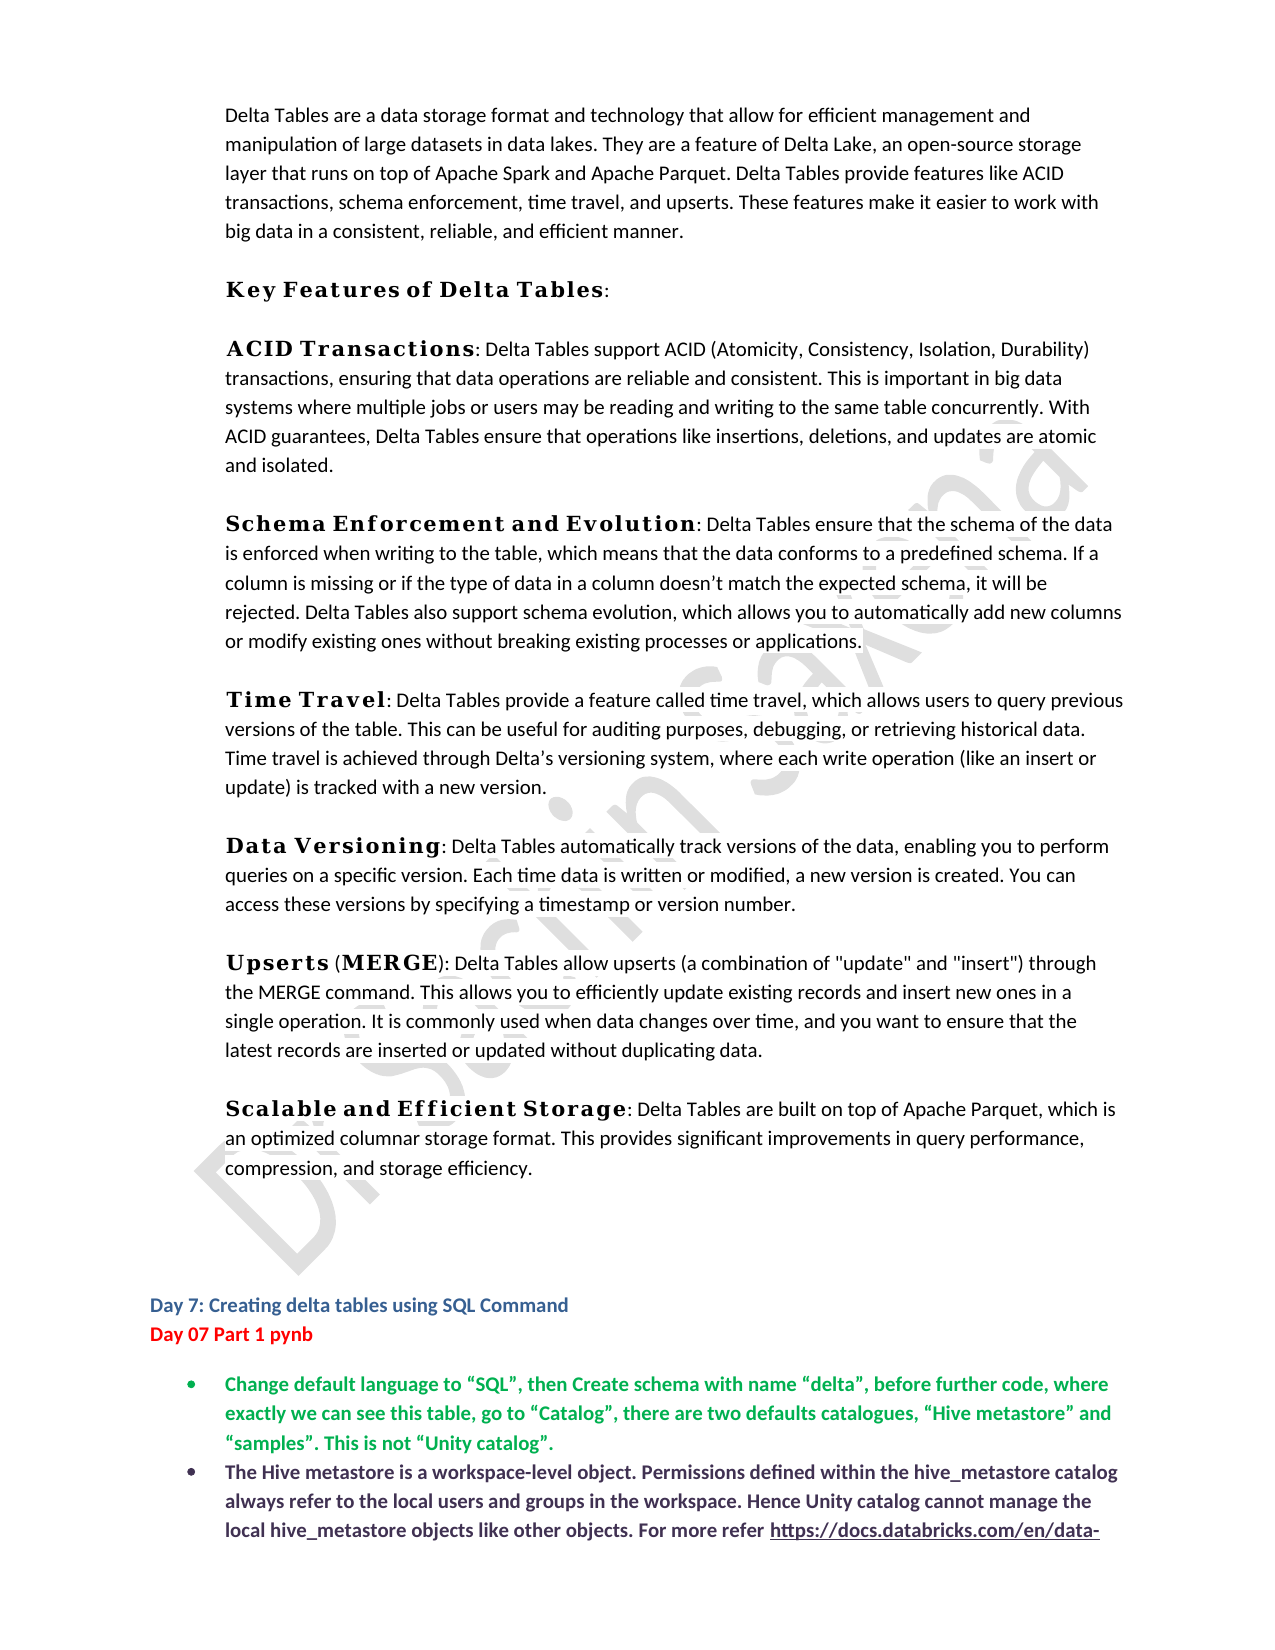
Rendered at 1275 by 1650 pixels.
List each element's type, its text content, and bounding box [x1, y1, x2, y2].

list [187, 1459, 1125, 1543]
subtitle Day 7: Creating delta tables using SQL Command [150, 1292, 1125, 1318]
text Day 07 Part 1 pynb [150, 1321, 1125, 1347]
list Change default language to “SQL”, then Create schema with name “delta”, before further code, where exactly we can see this table, go to “Catalog”, there are two defaults catalogues, “Hive metastore” and “samples”. This is not “Unity catalog”. [187, 1371, 1125, 1455]
